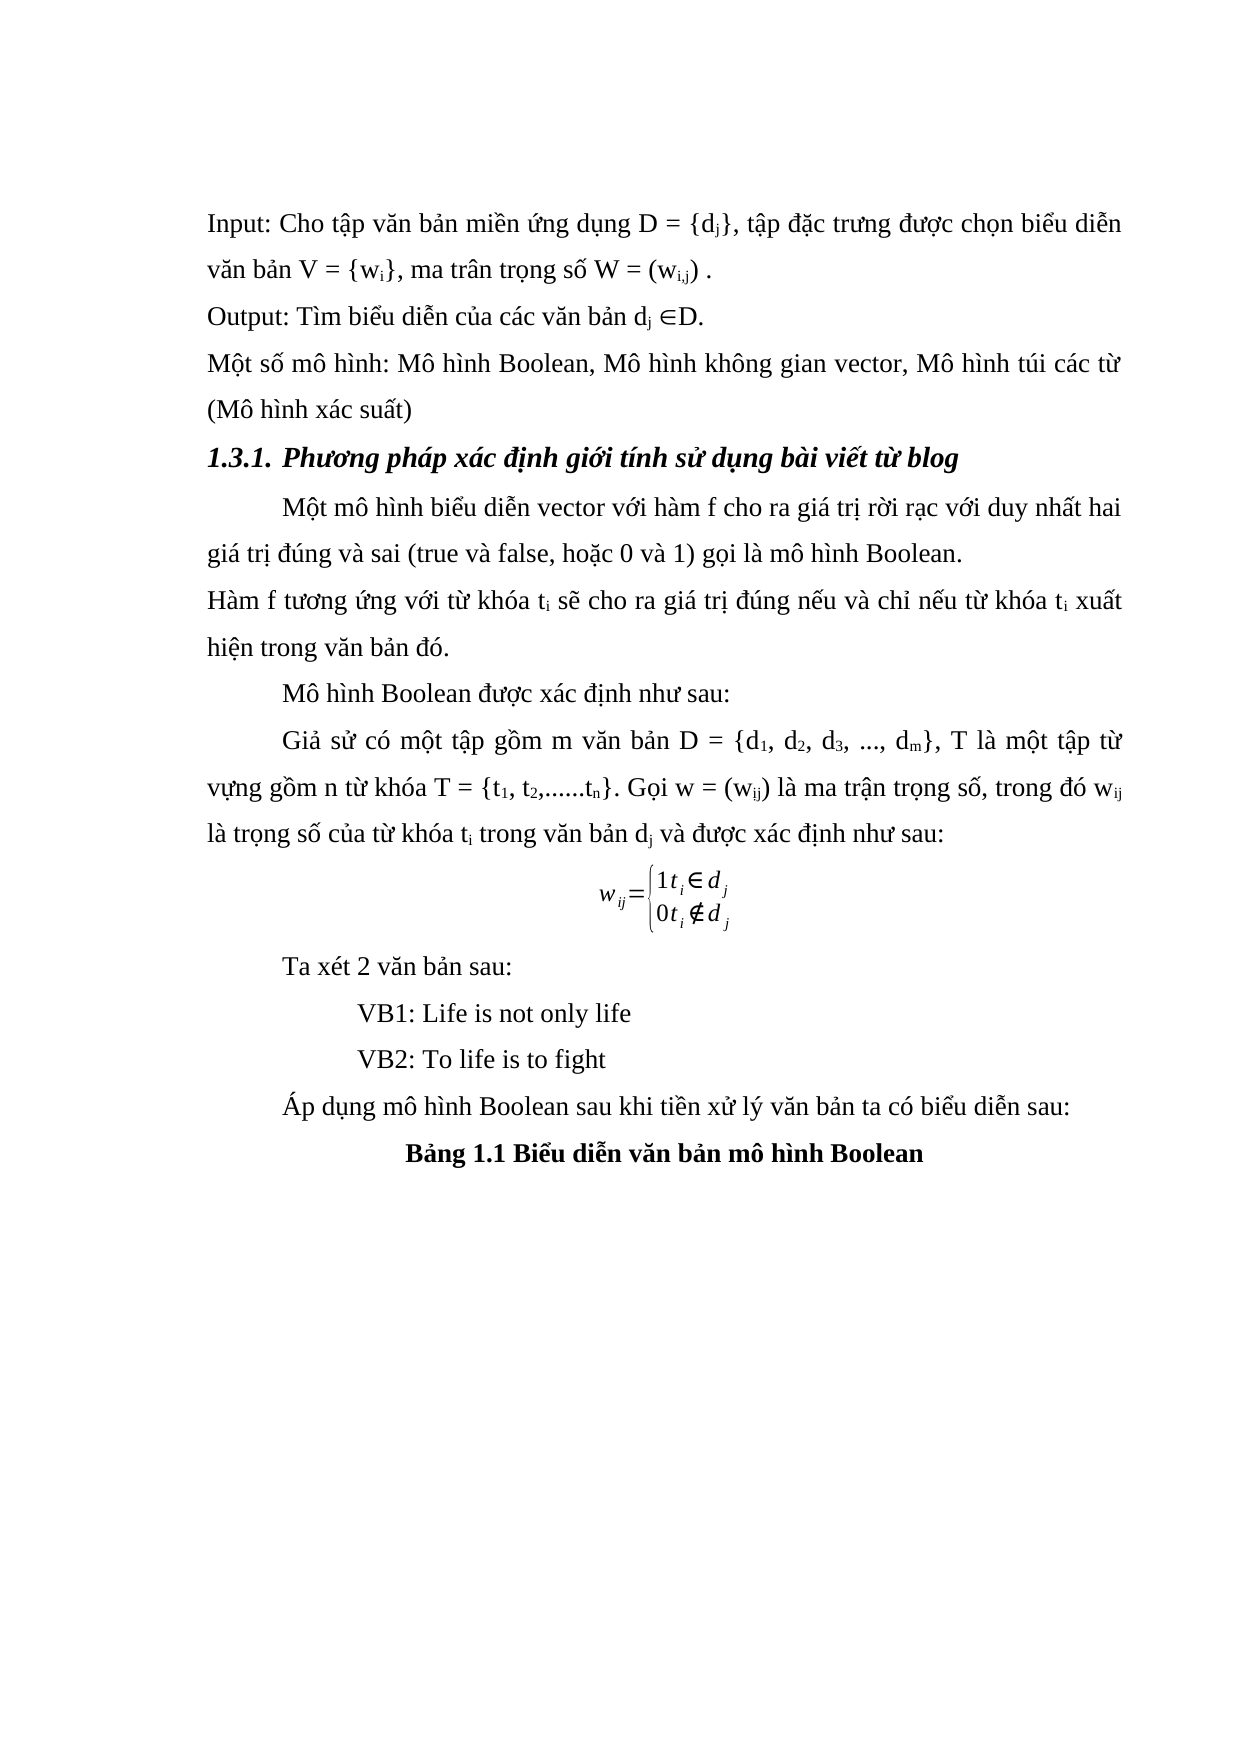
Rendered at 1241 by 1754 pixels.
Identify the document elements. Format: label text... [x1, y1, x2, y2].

text Ta xét 2 văn bản sau: [207, 950, 1122, 981]
text Hàm f tương ứng với từ khóa ti sẽ cho ra giá trị đúng nếu và chỉ nếu từ khóa ti xuất hiện trong văn bản đó. [207, 584, 1122, 662]
text VB2: To life is to fight [282, 1043, 1122, 1074]
text Giả sử có một tập gồm m văn bản D = {d1, d2, d3, ..., dm}, T là một tập từ vựng gồm n từ khóa T = {t1, t2,......tn}. Gọi w = (wịj) là ma trận trọng số, trong đó wij là trọng số của từ khóa ti trong văn bản dj và được xác định như sau: [207, 724, 1122, 848]
list Phương pháp xác định giới tính sử dụng bài viết từ blog [207, 440, 1122, 474]
text Một mô hình biểu diễn vector với hàm f cho ra giá trị rời rạc với duy nhất hai giá trị đúng và sai (true và false, hoặc 0 và 1) gọi là mô hình Boolean. [207, 491, 1122, 568]
text Output: Tìm biểu diễn của các văn bản dj D. [207, 300, 1122, 331]
text Áp dụng mô hình Boolean sau khi tiền xử lý văn bản ta có biểu diễn sau: [207, 1090, 1122, 1121]
text Mô hình Boolean được xác định như sau: [207, 677, 1122, 708]
text Bảng 1.1 Biểu diễn văn bản mô hình Boolean [207, 1137, 1122, 1168]
text Input: Cho tập văn bản miền ứng dụng D = {dj}, tập đặc trưng được chọn biểu diễn văn bản V = {wi}, ma trân trọng số W = (wi,j) . [207, 207, 1122, 284]
text VB1: Life is not only life [282, 997, 1122, 1028]
text Một số mô hình: Mô hình Boolean, Mô hình không gian vector, Mô hình túi các từ (Mô hình xác suất) [207, 347, 1122, 425]
